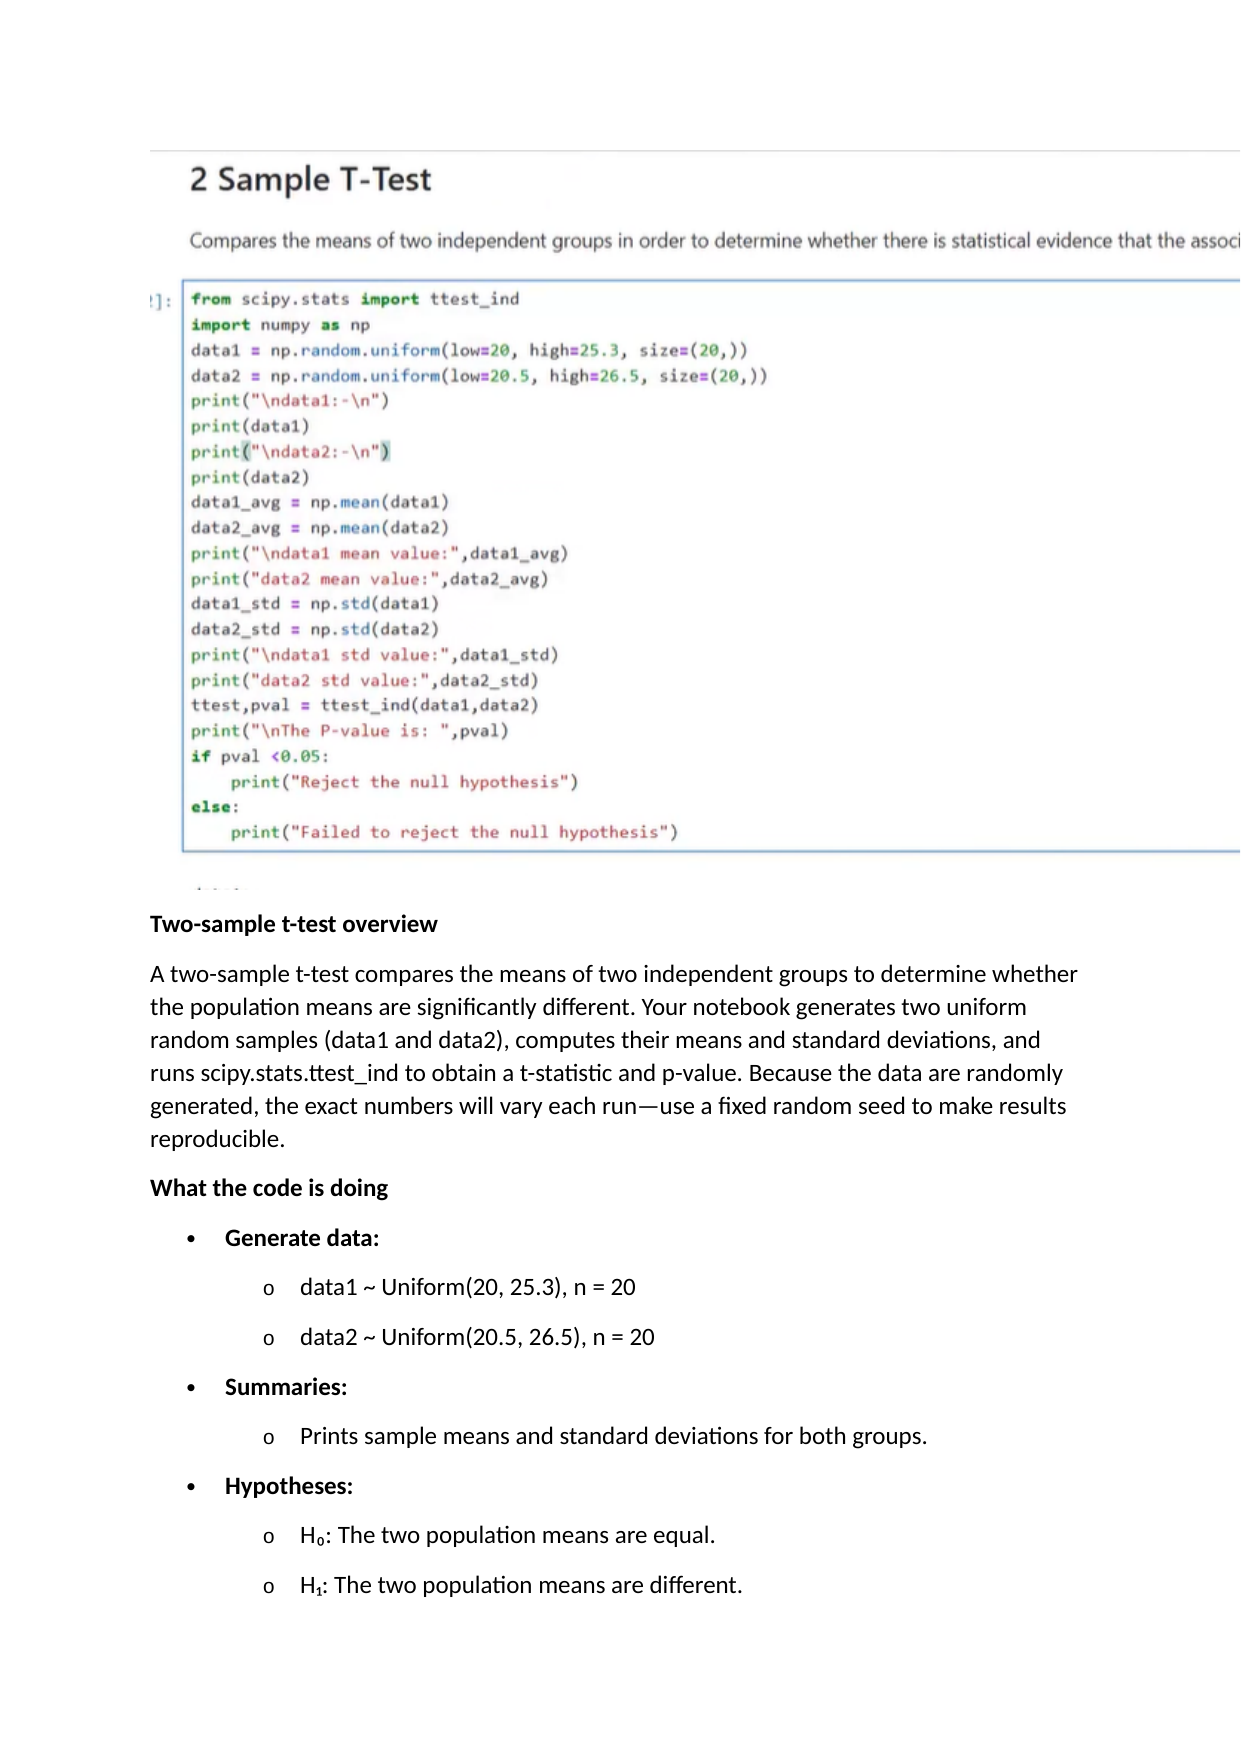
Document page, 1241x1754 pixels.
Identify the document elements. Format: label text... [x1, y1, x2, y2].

list H₁: The two population means are different. [262, 1569, 1090, 1599]
list Hypotheses: [187, 1470, 1090, 1500]
list data1 ~ Uniform(20, 25.3), n = 20 [262, 1271, 1090, 1302]
list data2 ~ Uniform(20.5, 26.5), n = 20 [262, 1321, 1090, 1352]
text A two-sample t-test compares the means of two independent groups to determine whether the population means are significantly different. Your notebook generates two uniform random samples (data1 and data2), computes their means and standard deviations, and runs scipy.stats.ttest_ind to obtain a t-statistic and p-value. Because the data are randomly generated, the exact numbers will vary each run—use a fixed random seed to make results reproducible. [150, 958, 1090, 1153]
list H₀: The two population means are equal. [262, 1519, 1090, 1550]
text What the code is doing [150, 1172, 1090, 1203]
picture [150, 150, 1241, 890]
text Two-sample t-test overview [150, 908, 1090, 939]
list Generate data: [187, 1222, 1090, 1252]
list Prints sample means and standard deviations for both groups. [262, 1420, 1090, 1451]
list Summaries: [187, 1371, 1090, 1401]
